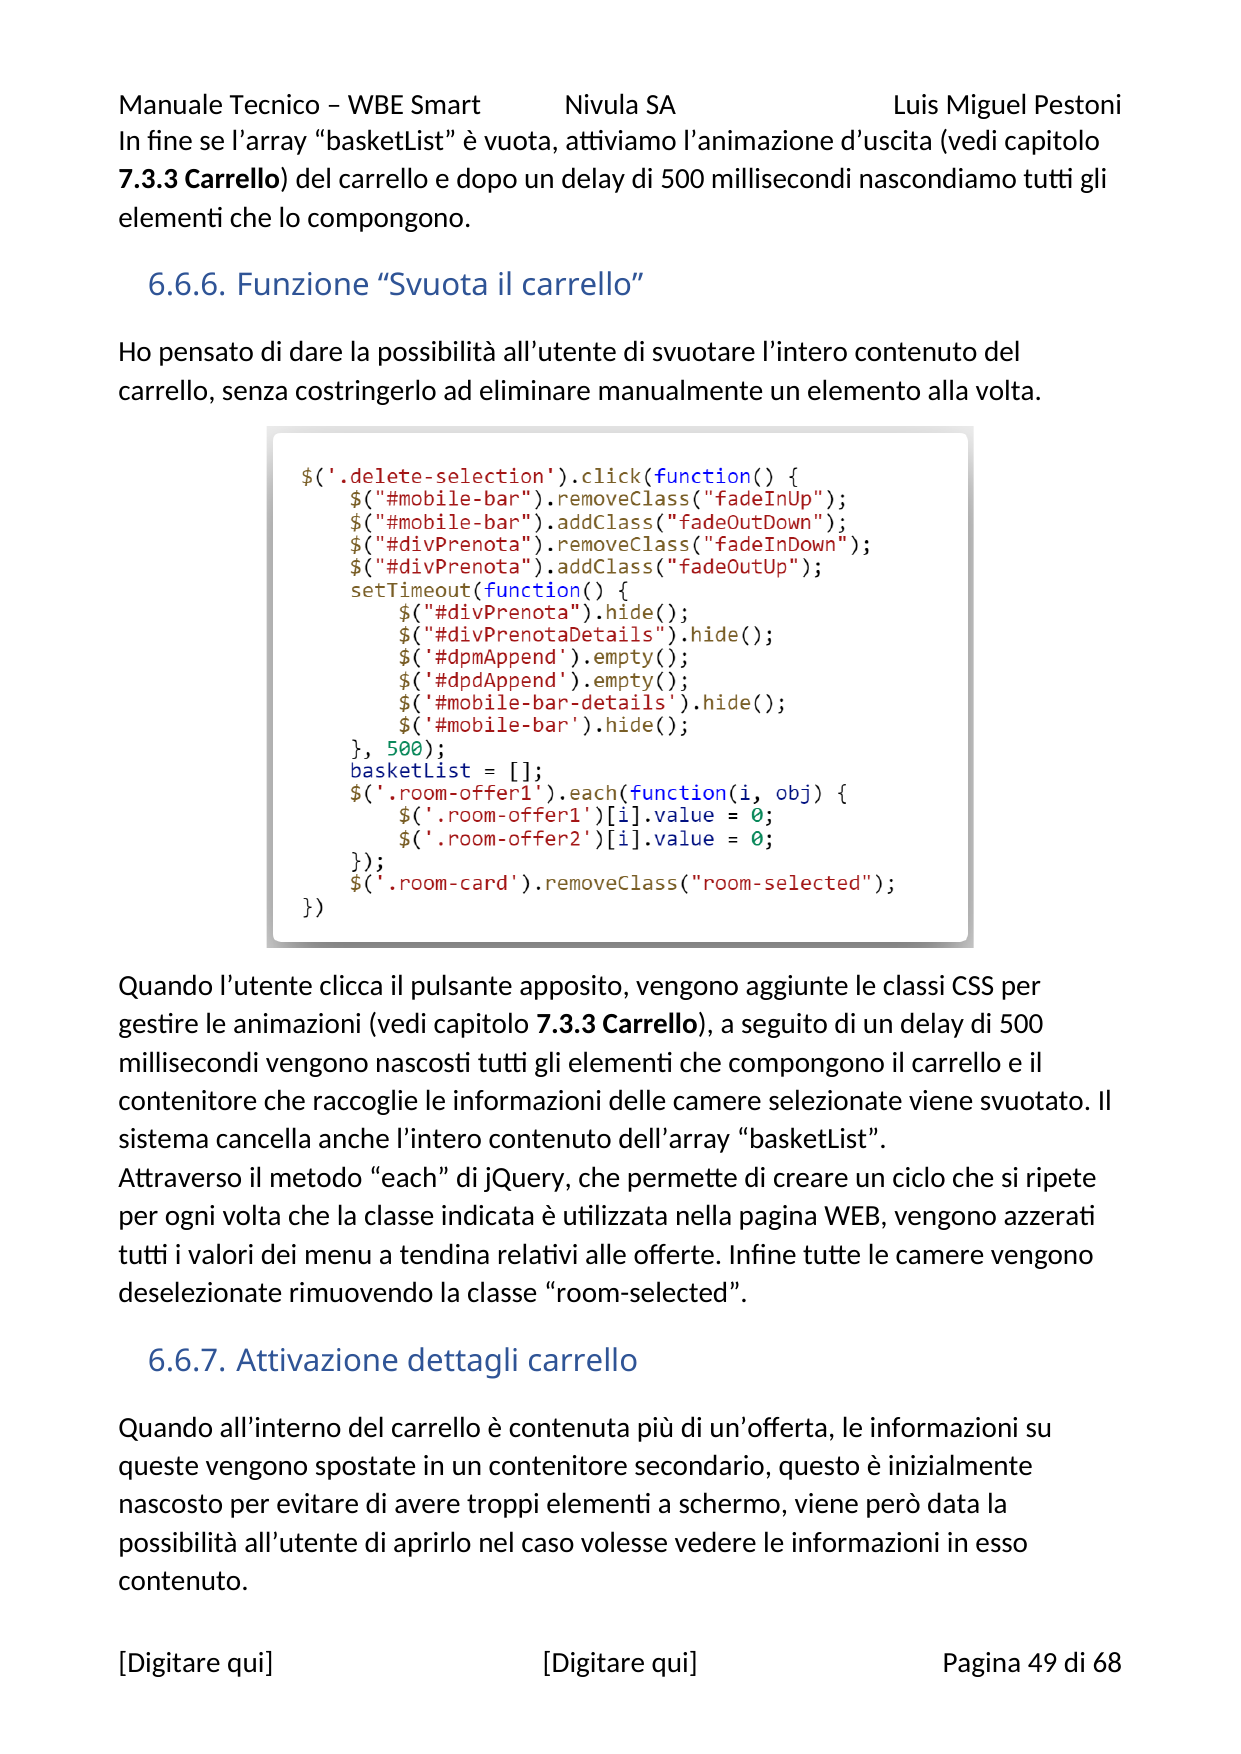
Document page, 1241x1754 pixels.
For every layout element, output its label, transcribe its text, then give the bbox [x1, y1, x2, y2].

text Ho pensato di dare la possibilità all’utente di svuotare l’intero contenuto del carrello, senza costringerlo ad eliminare manualmente un elemento alla volta. [118, 333, 1122, 407]
picture [266, 426, 974, 948]
text In fine se l’array “basketList” è vuota, attiviamo l’animazione d’uscita (vedi capitolo 7.3.3 Carrello) del carrello e dopo un delay di 500 millisecondi nascondiamo tutti gli elementi che lo compongono. [118, 122, 1122, 234]
subtitle Attivazione dettagli carrello [148, 1338, 1122, 1380]
text Quando l’utente clicca il pulsante apposito, vengono aggiunte le classi CSS per gestire le animazioni (vedi capitolo 7.3.3 Carrello), a seguito di un delay di 500 millisecondi vengono nascosti tutti gli elementi che compongono il carrello e il contenitore che raccoglie le informazioni delle camere selezionate viene svuotato. Il sistema cancella anche l’intero contenuto dell’array “basketList”. Attraverso il metodo “each” di jQuery, che permette di creare un ciclo che si ripete per ogni volta che la classe indicata è utilizzata nella pagina WEB, vengono azzerati tutti i valori dei menu a tendina relativi alle offerte. Infine tutte le camere vengono deselezionate rimuovendo la classe “room-selected”. [118, 967, 1122, 1310]
subtitle Funzione “Svuota il carrello” [148, 262, 1122, 305]
text Quando all’interno del carrello è contenuta più di un’offerta, le informazioni su queste vengono spostate in un contenitore secondario, questo è inizialmente nascosto per evitare di avere troppi elementi a schermo, viene però data la possibilità all’utente di aprirlo nel caso volesse vedere le informazioni in esso contenuto. [118, 1409, 1122, 1598]
